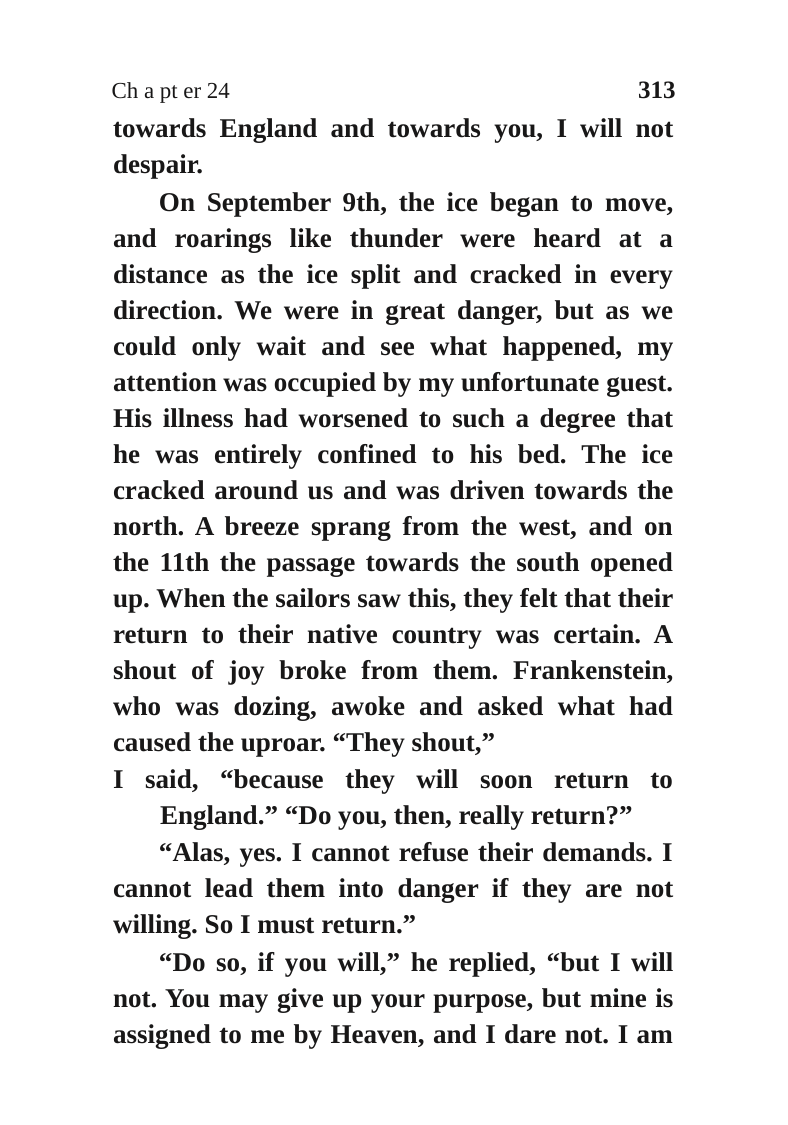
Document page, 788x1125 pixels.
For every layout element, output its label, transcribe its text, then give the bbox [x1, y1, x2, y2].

text On September 9th, the ice began to move, and roarings like thunder were heard at a distance as the ice split and cracked in every direction. We were in great danger, but as we could only wait and see what happened, my attention was occupied by my unfortunate guest. His illness had worsened to such a degree that he was entirely confined to his bed. The ice cracked around us and was driven towards the north. A breeze sprang from the west, and on the 11th the passage towards the south opened up. When the sailors saw this, they felt that their return to their native country was certain. A shout of joy broke from them. Frankenstein, who was dozing, awoke and asked what had caused the uproar. “They shout,” [113, 186, 674, 757]
text “Alas, yes. I cannot refuse their demands. I cannot lead them into danger if they are not willing. So I must return.” [113, 836, 674, 940]
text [113, 946, 674, 1049]
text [113, 112, 674, 180]
text I said, “because they will soon return to England.” “Do you, then, really return?” [113, 763, 674, 831]
